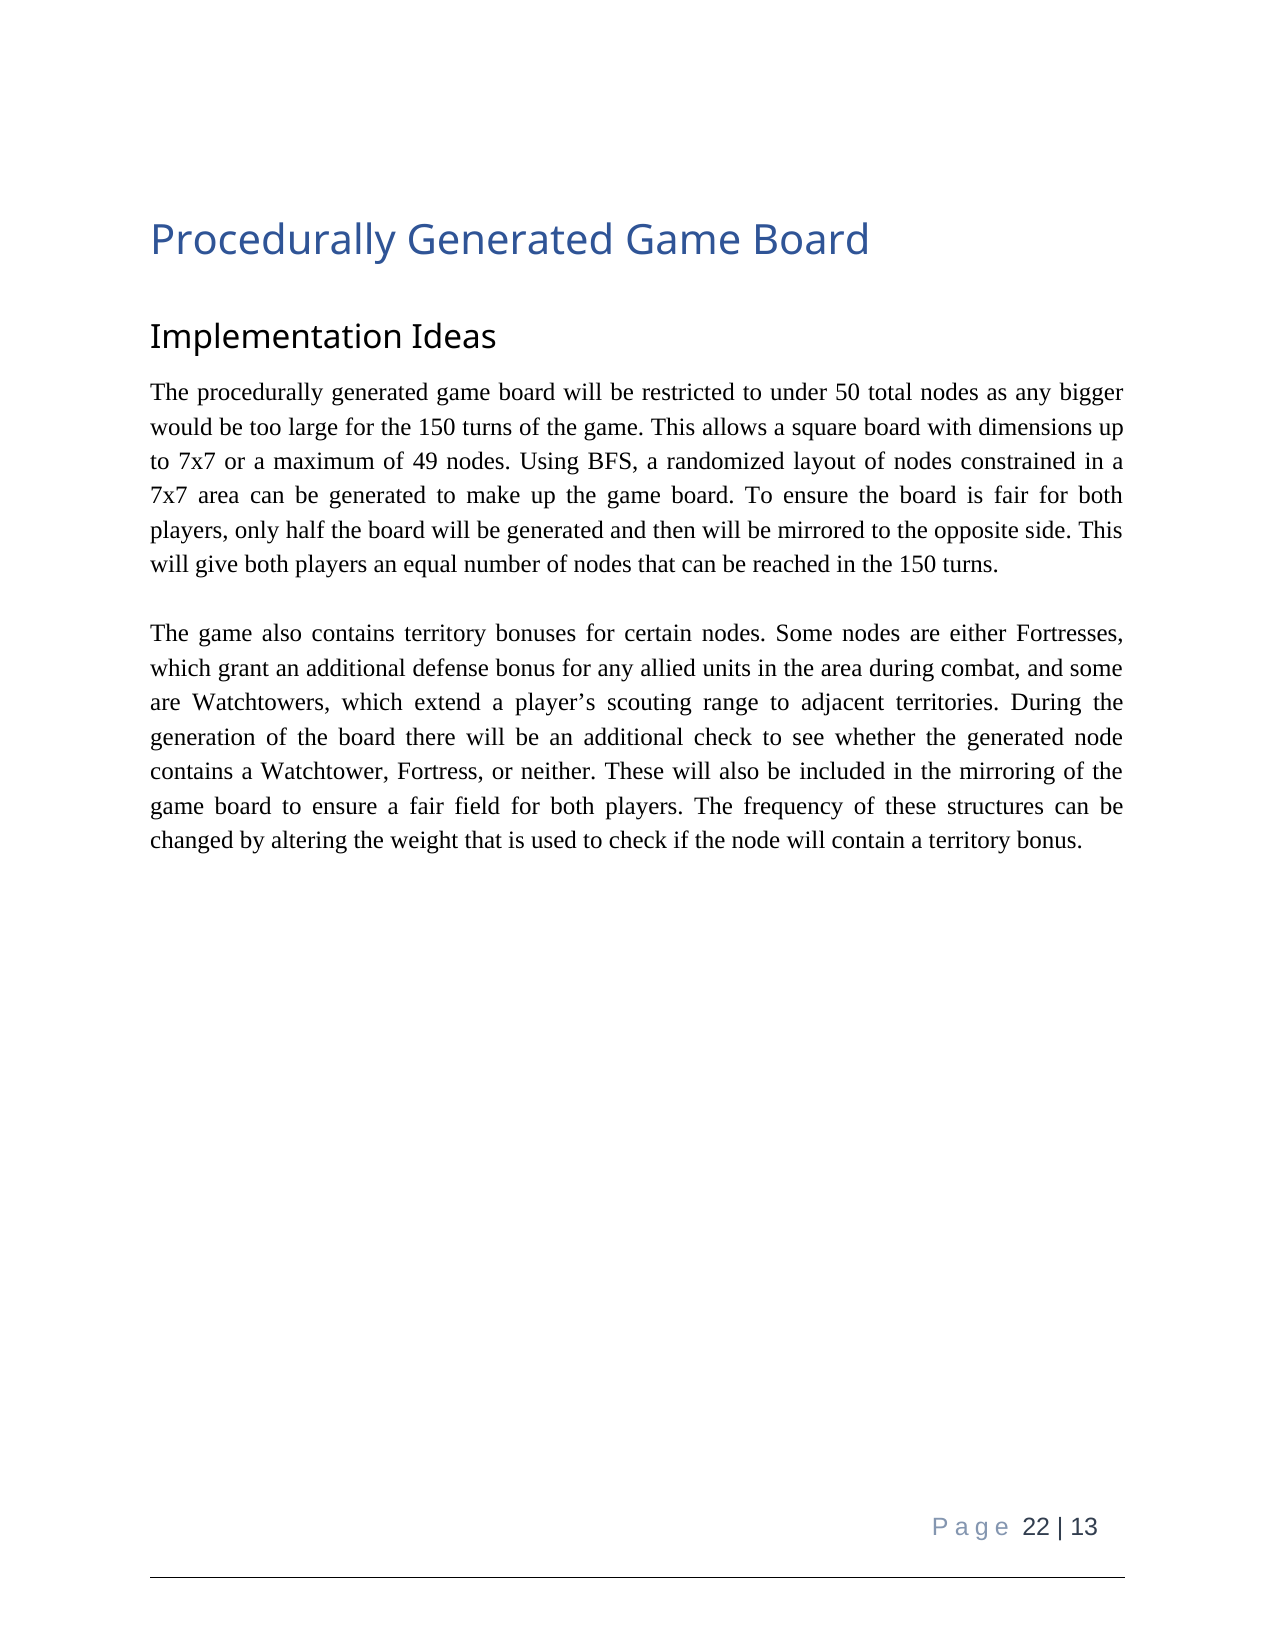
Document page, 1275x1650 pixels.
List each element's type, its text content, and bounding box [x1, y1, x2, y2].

subtitle Procedurally Generated Game Board [150, 209, 1125, 266]
text The procedurally generated game board will be restricted to under 50 total nodes as any bigger would be too large for the 150 turns of the game. This allows a square board with dimensions up to 7x7 or a maximum of 49 nodes. Using BFS, a randomized layout of nodes constrained in a 7x7 area can be generated to make up the game board. To ensure the board is fair for both players, only half the board will be generated and then will be mirrored to the opposite side. This will give both players an equal number of nodes that can be reached in the 150 turns. [150, 377, 1125, 578]
subtitle Implementation Ideas [150, 312, 1125, 358]
text The game also contains territory bonuses for certain nodes. Some nodes are either Fortresses, which grant an additional defense bonus for any allied units in the area during combat, and some are Watchtowers, which extend a player’s scouting range to adjacent territories. During the generation of the board there will be an additional check to see whether the generated node contains a Watchtower, Fortress, or neither. These will also be included in the mirroring of the game board to ensure a fair field for both players. The frequency of these structures can be changed by altering the weight that is used to check if the node will contain a territory bonus. [150, 618, 1125, 854]
